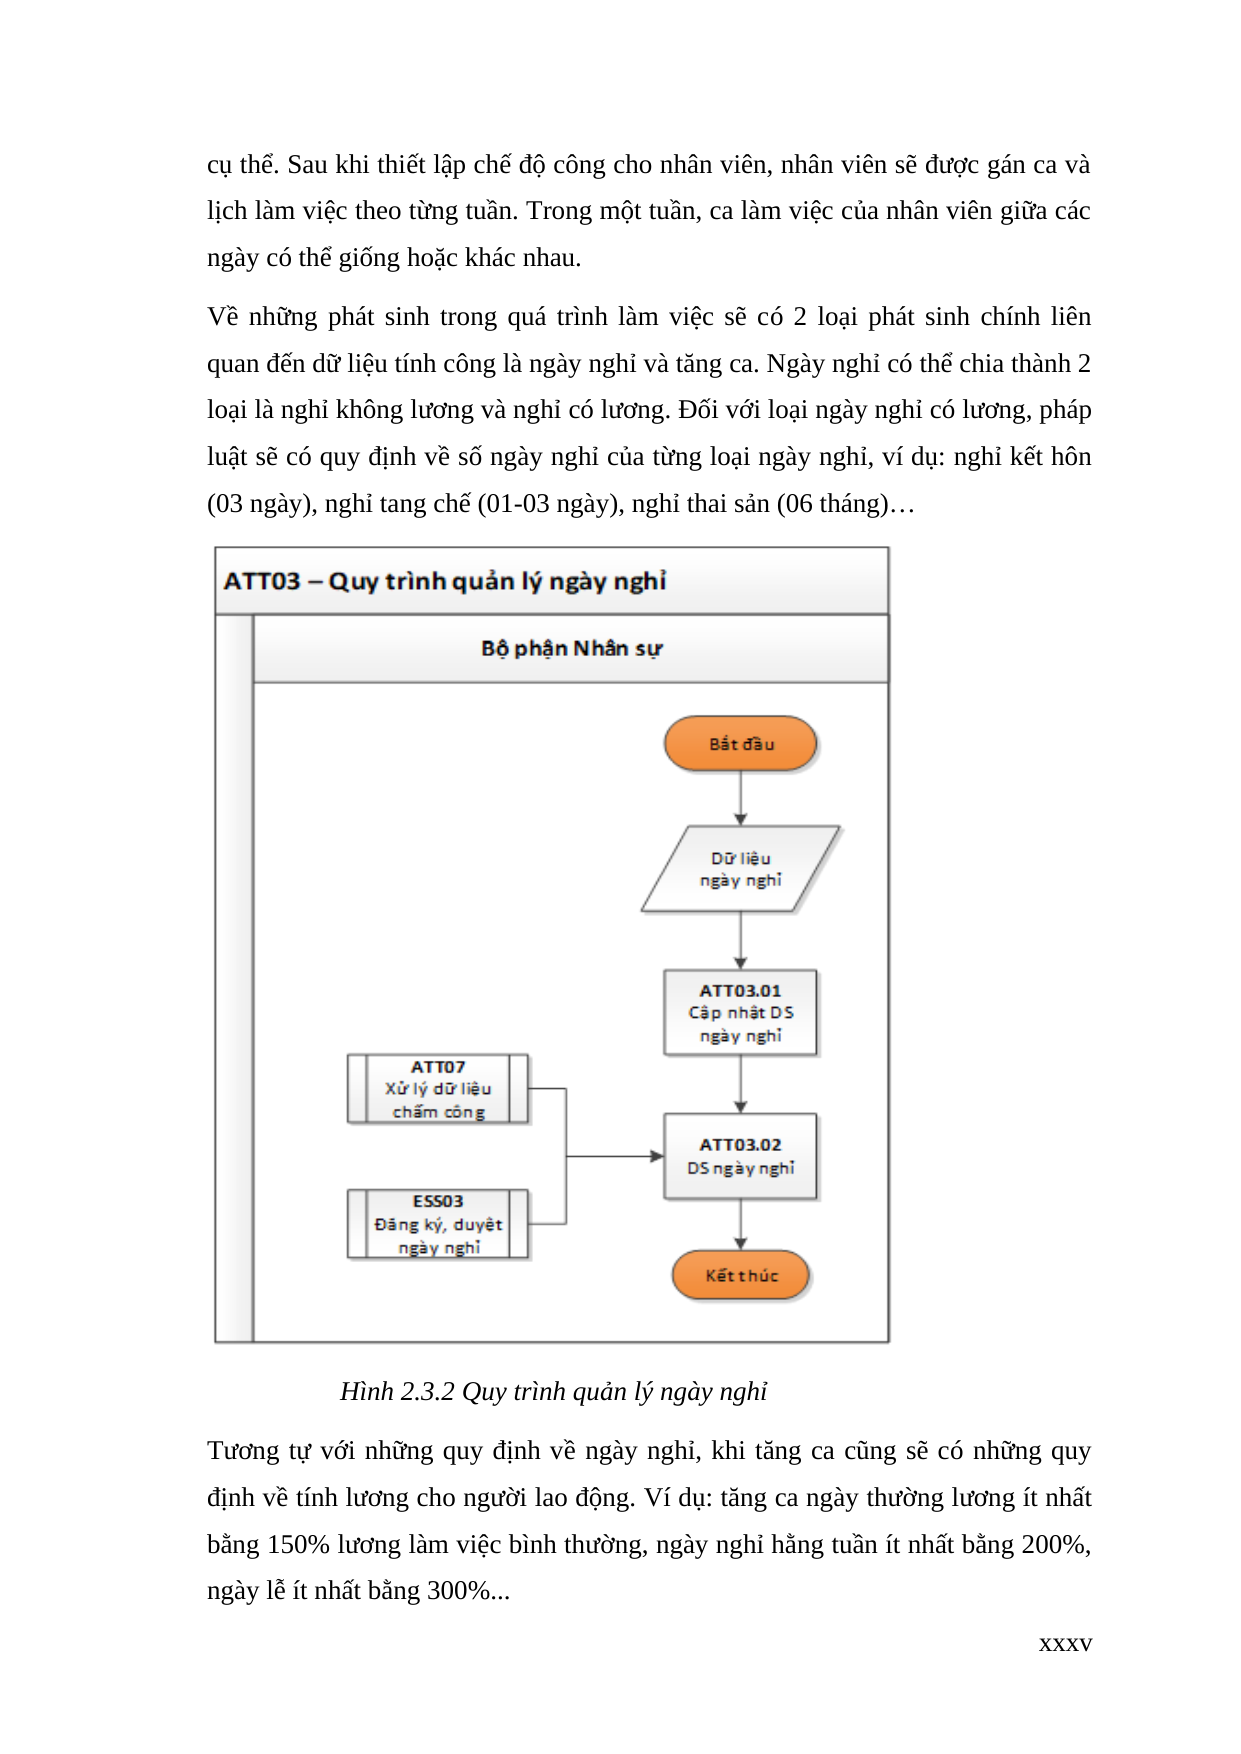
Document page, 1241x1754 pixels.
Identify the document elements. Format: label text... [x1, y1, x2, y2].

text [207, 148, 1092, 272]
text Hình 2.3.2 Quy trình quản lý ngày nghỉ [207, 1375, 1092, 1406]
text Tương tự với những quy định về ngày nghỉ, khi tăng ca cũng sẽ có những quy định về tính lương cho người lao động. Ví dụ: tăng ca ngày thường lương ít nhất bằng 150% lương làm việc bình thường, ngày nghỉ hằng tuần ít nhất bằng 200%, ngày lễ ít nhất bằng 300%... [207, 1434, 1092, 1606]
text Về những phát sinh trong quá trình làm việc sẽ có 2 loại phát sinh chính liên quan đến dữ liệu tính công là ngày nghỉ và tăng ca. Ngày nghỉ có thể chia thành 2 loại là nghỉ không lương và nghỉ có lương. Đối với loại ngày nghỉ có lương, pháp luật sẽ có quy định về số ngày nghỉ của từng loại ngày nghỉ, ví dụ: nghỉ kết hôn (03 ngày), nghỉ tang chế (01-03 ngày), nghỉ thai sản (06 tháng)… [207, 300, 1092, 518]
picture [213, 546, 895, 1348]
